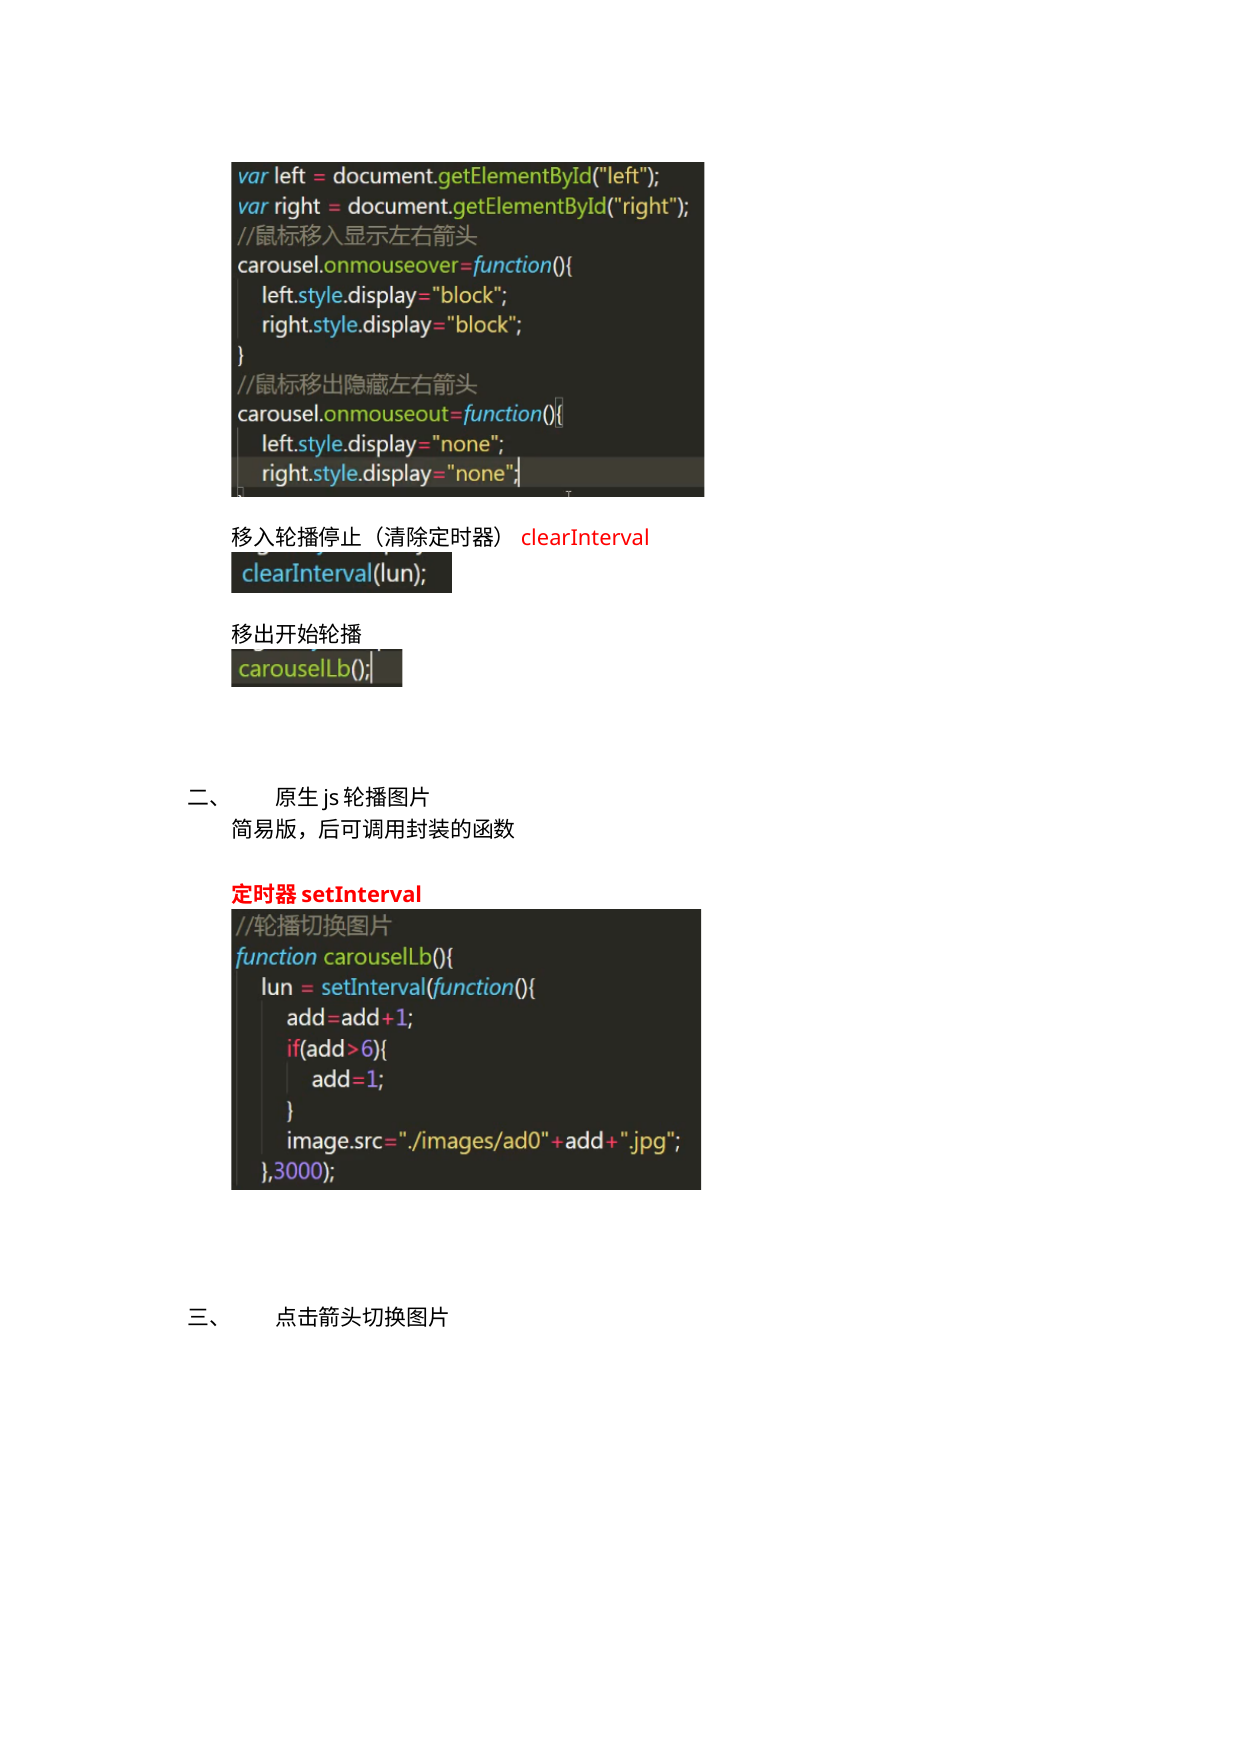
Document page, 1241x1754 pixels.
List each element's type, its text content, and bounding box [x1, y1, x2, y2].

picture [231, 649, 403, 687]
list 定时器setInterval [231, 877, 1053, 909]
list 原生js轮播图片 [187, 779, 1053, 812]
picture [231, 552, 452, 593]
picture [231, 909, 702, 1190]
list 点击箭头切换图片 [187, 1299, 1053, 1332]
picture [231, 162, 705, 497]
list 移入轮播停止（清除定时器） clearInterval [231, 519, 1053, 552]
list 移出开始轮播 [231, 617, 1053, 649]
list 简易版，后可调用封装的函数 [231, 812, 1053, 844]
